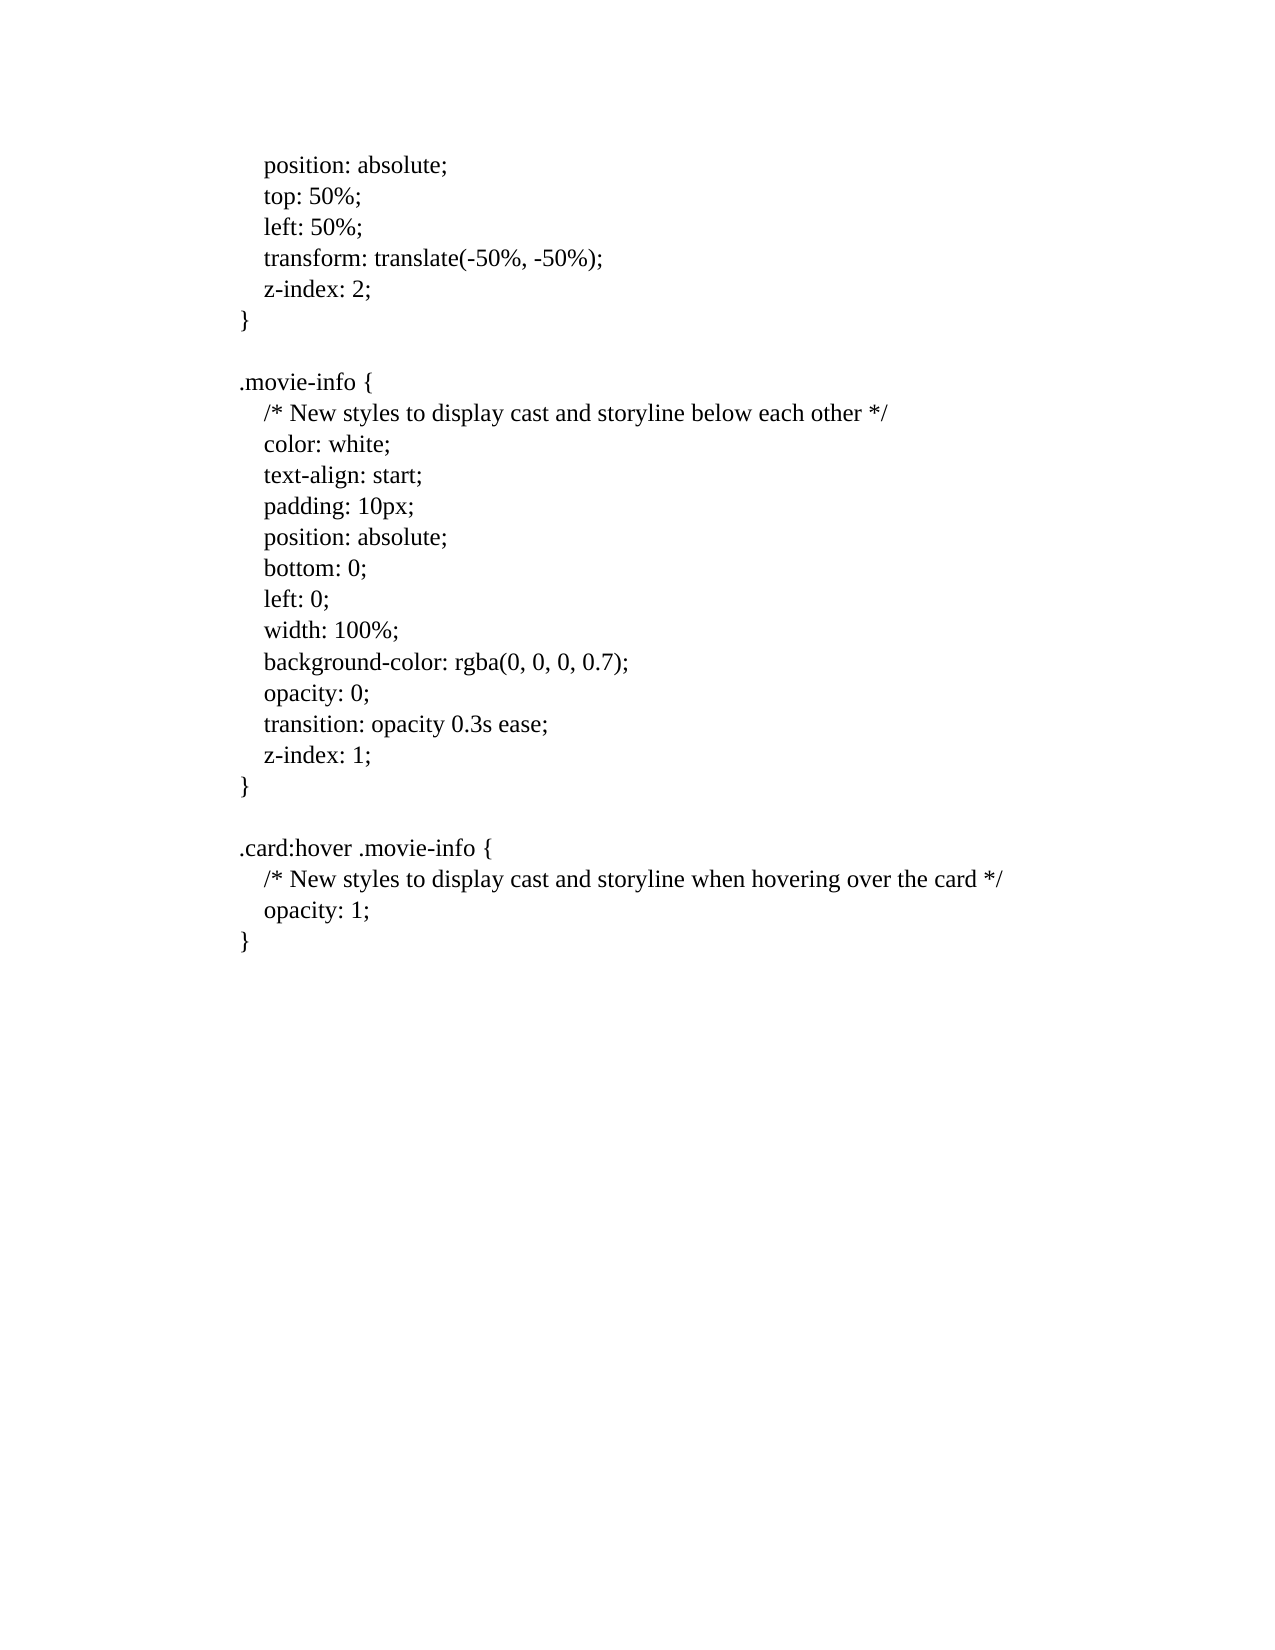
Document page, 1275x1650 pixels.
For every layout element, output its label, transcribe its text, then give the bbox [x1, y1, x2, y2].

text transition: opacity 0.3s ease; [239, 709, 1125, 737]
text padding: 10px; [239, 491, 1125, 520]
text opacity: 1; [239, 895, 1125, 924]
text /* New styles to display cast and storyline below each other */ [239, 398, 1125, 427]
text /* New styles to display cast and storyline when hovering over the card */ [239, 864, 1125, 893]
text position: absolute; [239, 522, 1125, 551]
text opacity: 0; [239, 678, 1125, 706]
text } [239, 771, 1125, 799]
text bottom: 0; [239, 553, 1125, 582]
text width: 100%; [239, 616, 1125, 644]
text z-index: 2; [239, 274, 1125, 303]
text color: white; [239, 429, 1125, 458]
text left: 0; [239, 584, 1125, 613]
text .movie-info { [239, 367, 1125, 396]
text transform: translate(-50%, -50%); [239, 243, 1125, 272]
text z-index: 1; [239, 740, 1125, 768]
text left: 50%; [239, 212, 1125, 241]
text .card:hover .movie-info { [239, 833, 1125, 862]
text position: absolute; [239, 150, 1125, 179]
text background-color: rgba(0, 0, 0, 0.7); [239, 647, 1125, 675]
text } [239, 926, 1125, 955]
text } [239, 305, 1125, 334]
text top: 50%; [239, 181, 1125, 210]
text text-align: start; [239, 460, 1125, 489]
